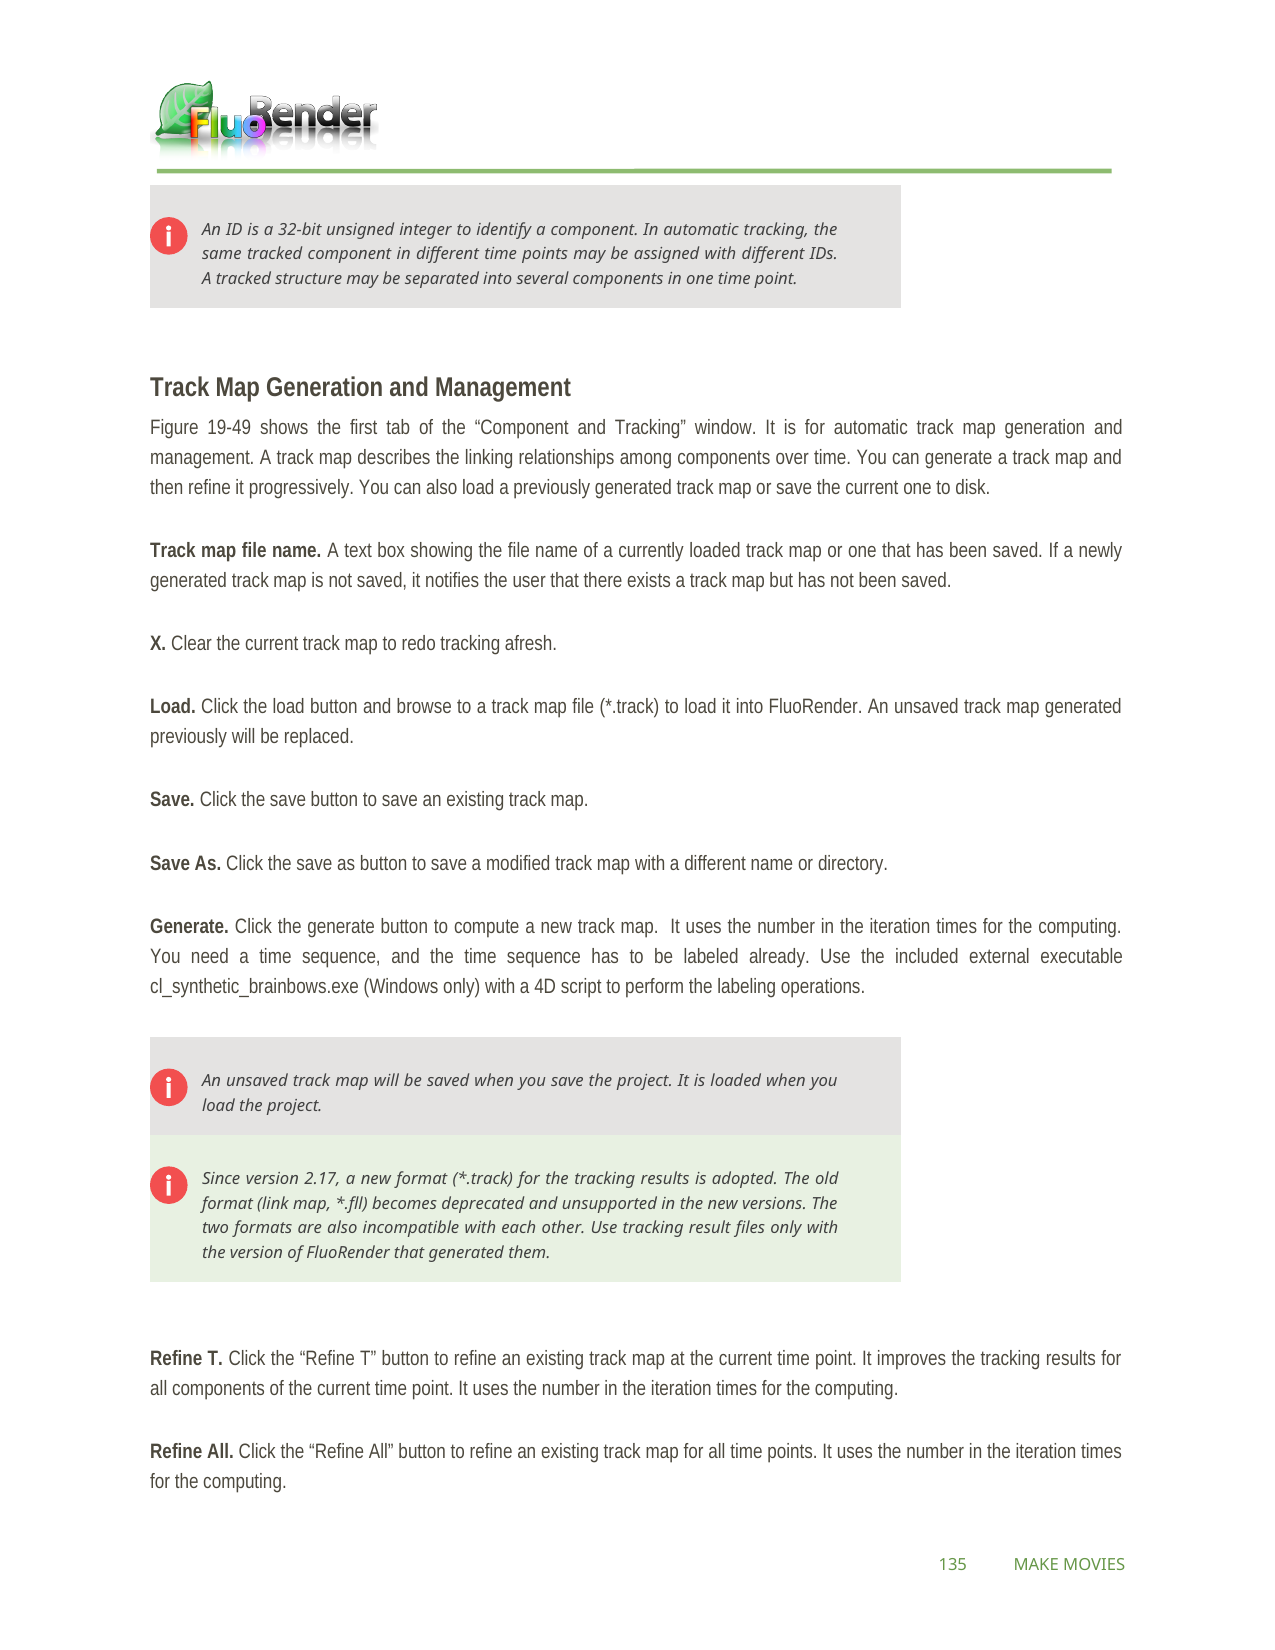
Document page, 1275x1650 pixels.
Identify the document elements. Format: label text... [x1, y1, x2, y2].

text Refine All. Click the “Refine All” button to refine an existing track map for all time points. It uses the number in the iteration times for the computing. [150, 1439, 1125, 1492]
text Save. Click the save button to save an existing track map. [150, 787, 1125, 811]
subtitle Track Map Generation and Management [150, 371, 1125, 402]
picture [150, 75, 379, 162]
text Load. Click the load button and browse to a track map file (*.track) to load it into FluoRender. An unsaved track map generated previously will be replaced. [150, 694, 1125, 748]
text X. Clear the current track map to redo tracking afresh. [150, 631, 1125, 655]
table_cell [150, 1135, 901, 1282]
text Generate. Click the generate button to compute a new track map. It uses the number in the iteration times for the computing. You need a time sequence, and the time sequence has to be labeled already. Use the included external executable cl_synthetic_brainbows.exe (Windows only) with a 4D script to perform the labeling operations. [150, 914, 1125, 998]
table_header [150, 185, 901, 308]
text Refine T. Click the “Refine T” button to refine an existing track map at the current time point. It improves the tracking results for all components of the current time point. It uses the number in the iteration times for the computing. [150, 1346, 1125, 1399]
text Track map file name. A text box showing the file name of a currently loaded track map or one that has been saved. If a newly generated track map is not saved, it notifies the user that there exists a track map but has not been saved. [150, 538, 1125, 592]
text Save As. Click the save as button to save a modified track map with a different name or directory. [150, 851, 1125, 874]
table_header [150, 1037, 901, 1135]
